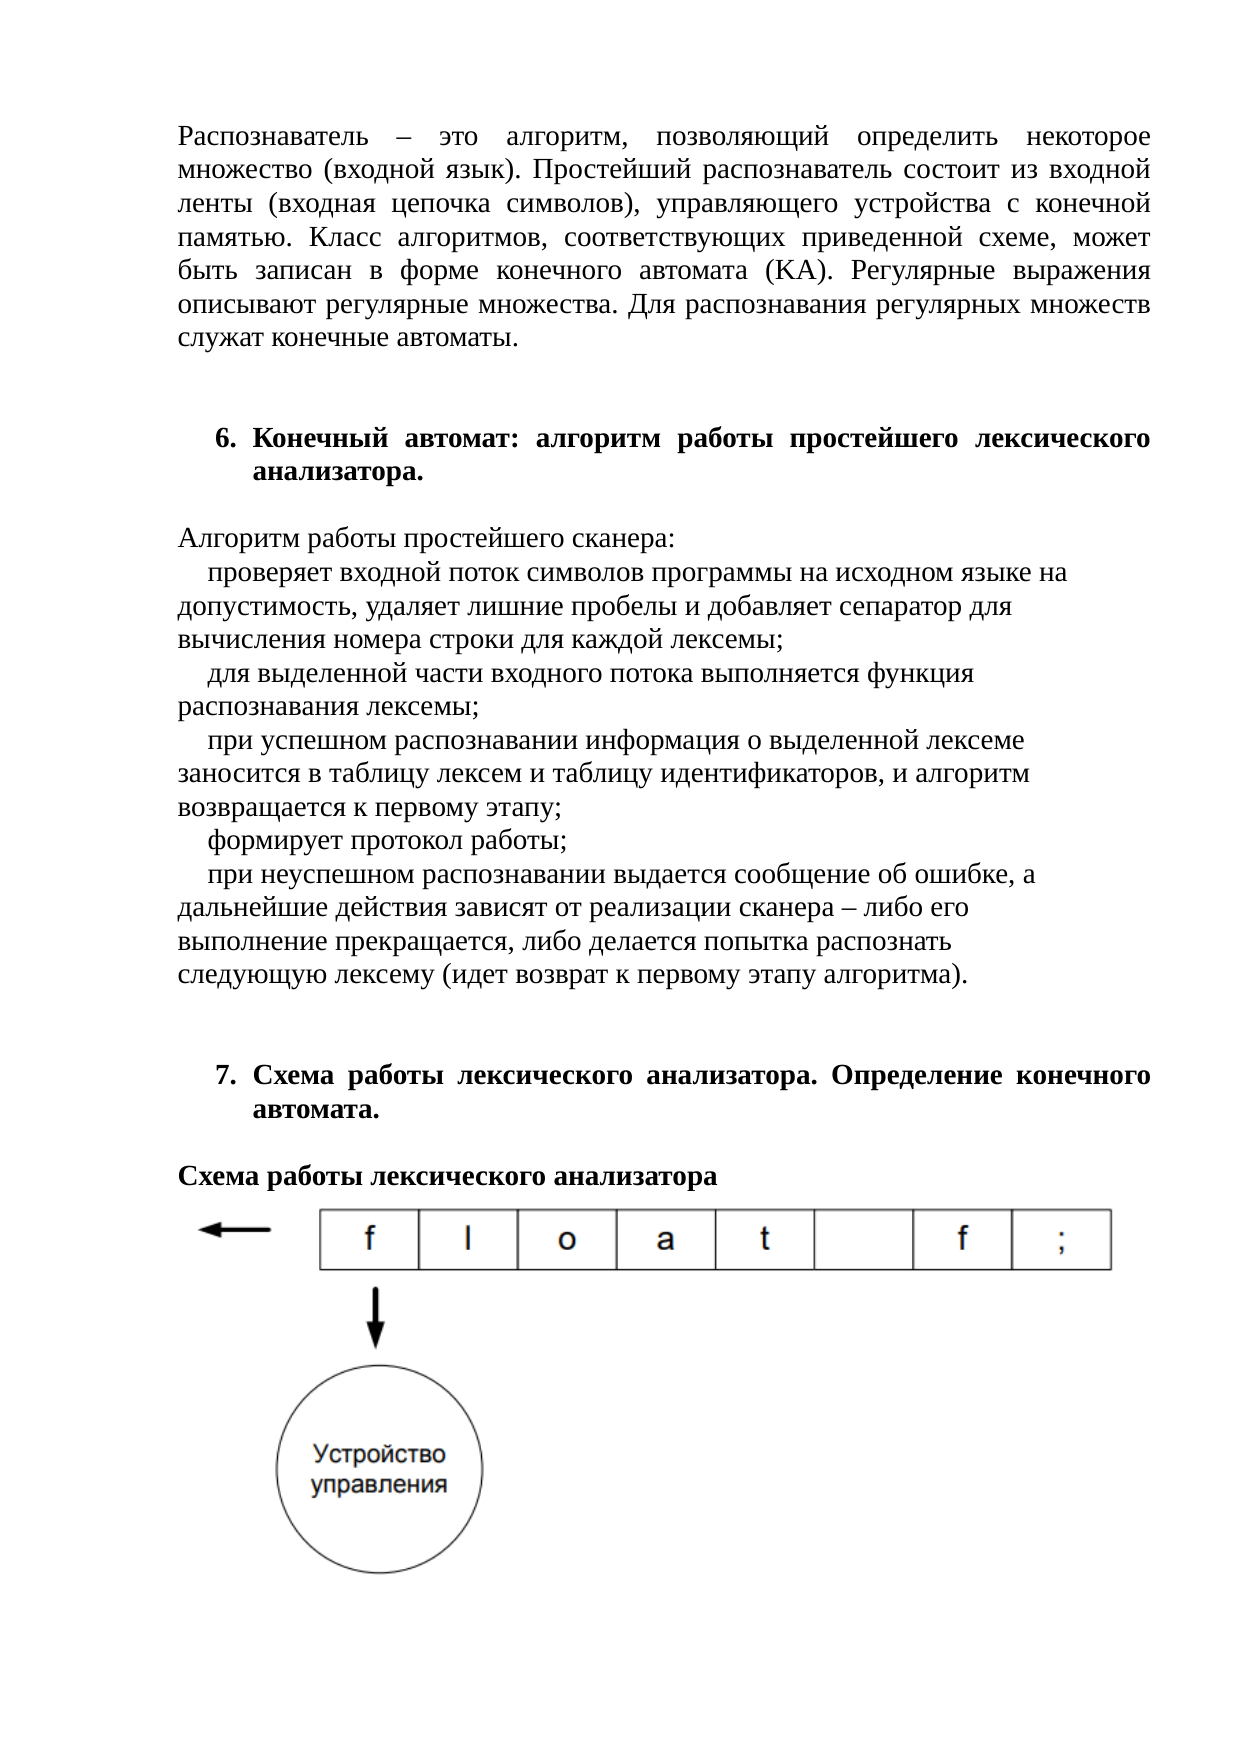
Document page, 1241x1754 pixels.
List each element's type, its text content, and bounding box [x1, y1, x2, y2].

text распознавания лексемы; [177, 688, 1152, 722]
text  при успешном распознавании информация о выделенной лексеме [177, 722, 1152, 755]
picture [177, 1191, 1152, 1590]
text заносится в таблицу лексем и таблицу идентификаторов, и алгоритм [177, 755, 1152, 789]
text  формирует протокол работы; [177, 822, 1152, 856]
text Схема работы лексического анализатора [177, 1158, 1152, 1191]
text возвращается к первому этапу; [177, 789, 1152, 822]
text следующую лексему (идет возврат к первому этапу алгоритма). [177, 957, 1152, 990]
text Распознаватель – это алгоритм, позволяющий определить некоторое множество (входной язык). Простейший распознаватель состоит из входной ленты (входная цепочка символов), управляющего устройства с конечной памятью. Класс алгоритмов, соответствующих приведенной схеме, может быть записан в форме конечного автомата (KA). Регулярные выражения описывают регулярные множества. Для распознавания регулярных множеств служат конечные автоматы. [177, 118, 1152, 353]
text Алгоритм работы простейшего сканера: [177, 521, 1152, 554]
text  проверяет входной поток символов программы на исходном языке на [177, 554, 1152, 588]
text  для выделенной части входного потока выполняется функция [177, 655, 1152, 688]
list Схема работы лексического анализатора. Определение конечного автомата. [215, 1057, 1152, 1124]
text дальнейшие действия зависят от реализации сканера – либо его [177, 889, 1152, 923]
text выполнение прекращается, либо делается попытка распознать [177, 923, 1152, 957]
text допустимость, удаляет лишние пробелы и добавляет сепаратор для [177, 588, 1152, 621]
list Конечный автомат: алгоритм работы простейшего лексического анализатора. [215, 420, 1152, 487]
text  при неуспешном распознавании выдается сообщение об ошибке, а [177, 856, 1152, 889]
text вычисления номера строки для каждой лексемы; [177, 621, 1152, 655]
